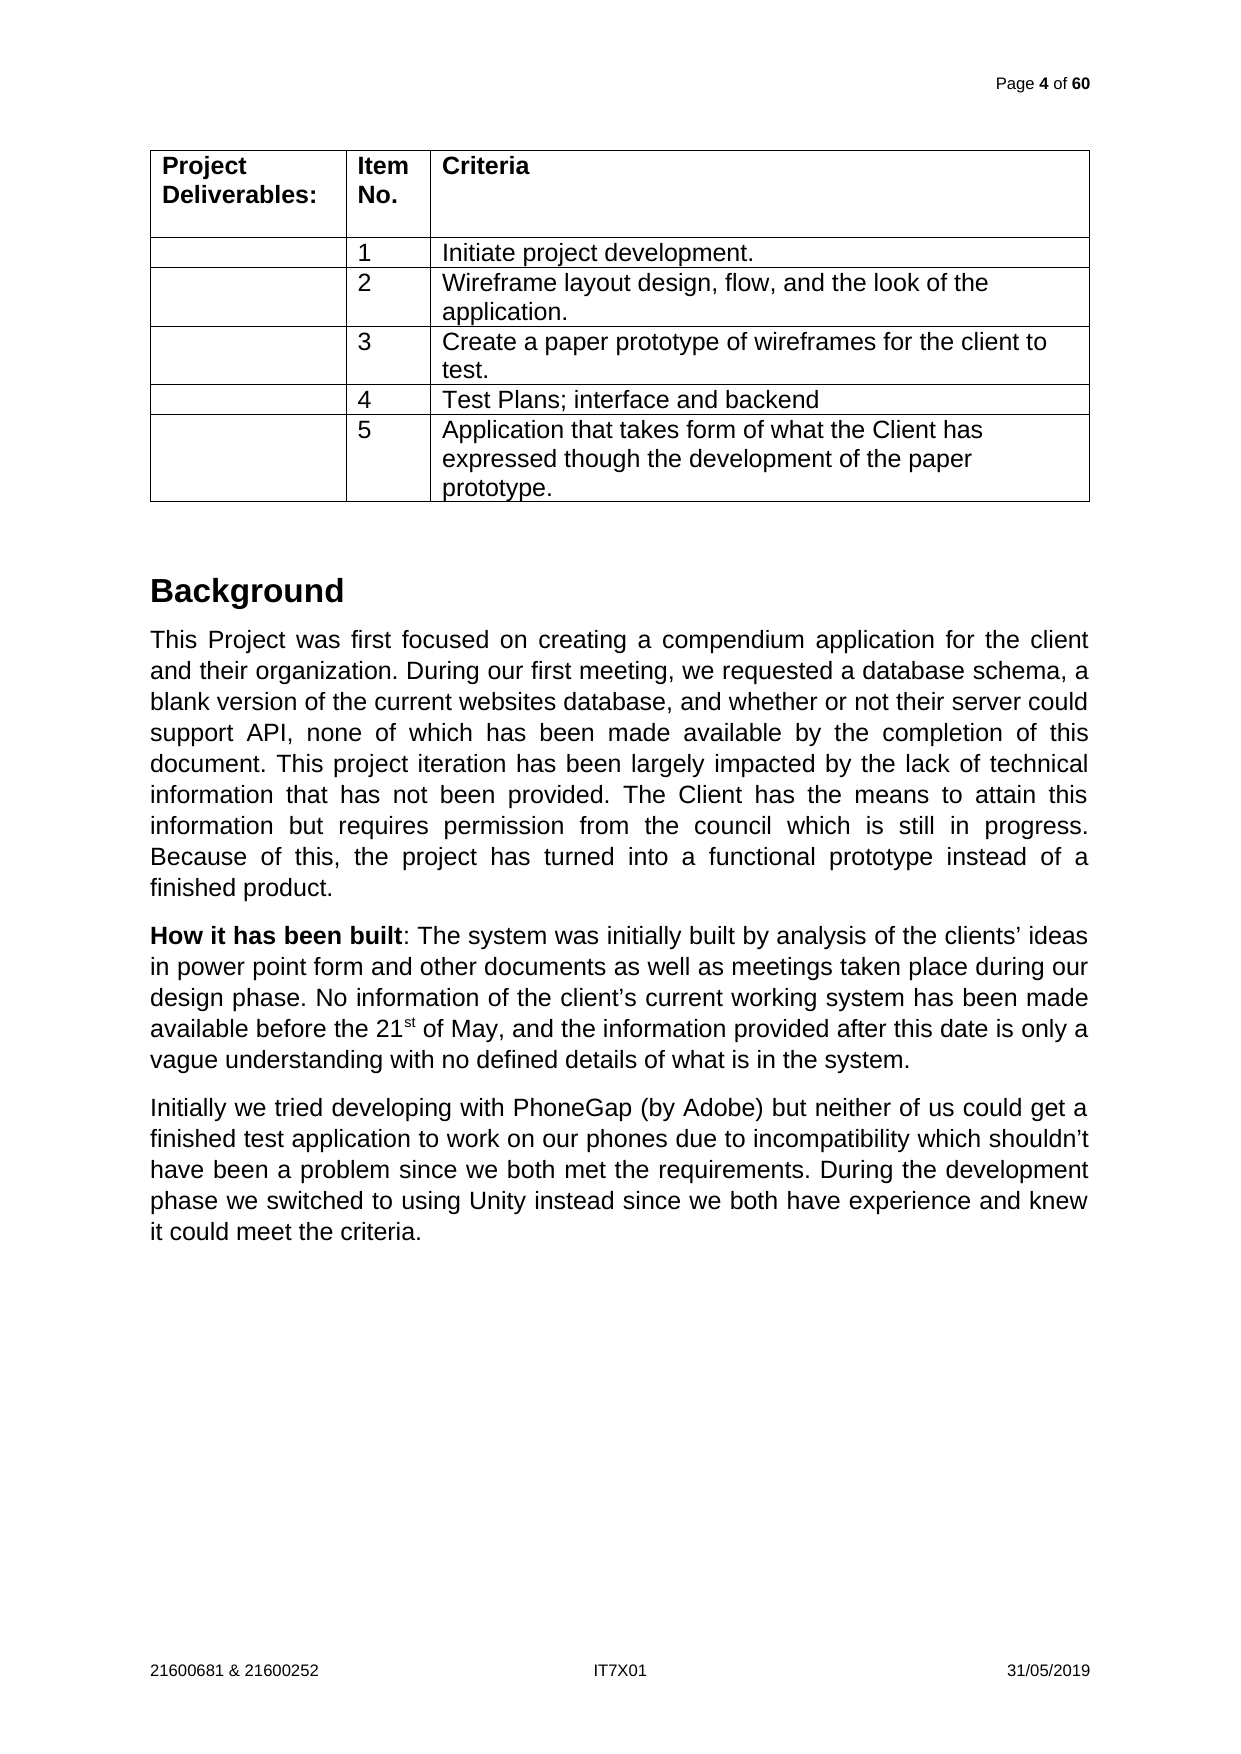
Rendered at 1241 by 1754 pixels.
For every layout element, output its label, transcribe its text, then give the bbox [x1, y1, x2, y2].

table_cell Create a paper prototype of wireframes for the client to test. [431, 327, 1089, 384]
table_cell [151, 238, 346, 267]
table_cell 5 [347, 415, 430, 501]
table_cell [151, 415, 346, 501]
text Initially we tried developing with PhoneGap (by Adobe) but neither of us could get a finished test application to work on our phones due to incompatibility which shouldn’t have been a problem since we both met the requirements. During the development phase we switched to using Unity instead since we both have experience and knew it could meet the criteria. [150, 1093, 1090, 1246]
table_cell Wireframe layout design, flow, and the look of the application. [431, 268, 1089, 326]
table_cell 3 [347, 327, 430, 384]
subtitle Background [150, 571, 1090, 609]
text This Project was first focused on creating a compendium application for the client and their organization. During our first meeting, we requested a database schema, a blank version of the current websites database, and whether or not their server could support API, none of which has been made available by the completion of this document. This project iteration has been largely impacted by the lack of technical information that has not been provided. The Client has the means to attain this information but requires permission from the council which is still in progress. Because of this, the project has turned into a functional prototype instead of a finished product. [150, 625, 1090, 902]
table_cell Initiate project development. [431, 238, 1089, 267]
table_cell 1 [347, 238, 430, 267]
table_cell Test Plans; interface and backend [431, 385, 1089, 414]
table_cell 4 [347, 385, 430, 414]
table_cell 2 [347, 268, 430, 326]
table_cell [151, 327, 346, 384]
table_cell [151, 268, 346, 326]
text How it has been built: The system was initially built by analysis of the clients’ ideas in power point form and other documents as well as meetings taken place during our design phase. No information of the client’s current working system has been made available before the 21st of May, and the information provided after this date is only a vague understanding with no defined details of what is in the system. [150, 921, 1090, 1074]
table_cell [151, 385, 346, 414]
table_cell Application that takes form of what the Client has expressed though the development of the paper prototype. [431, 415, 1089, 501]
table_cell Project Deliverables: [151, 151, 346, 237]
table_cell Item No. [347, 151, 430, 237]
table_cell Criteria [431, 151, 1089, 237]
